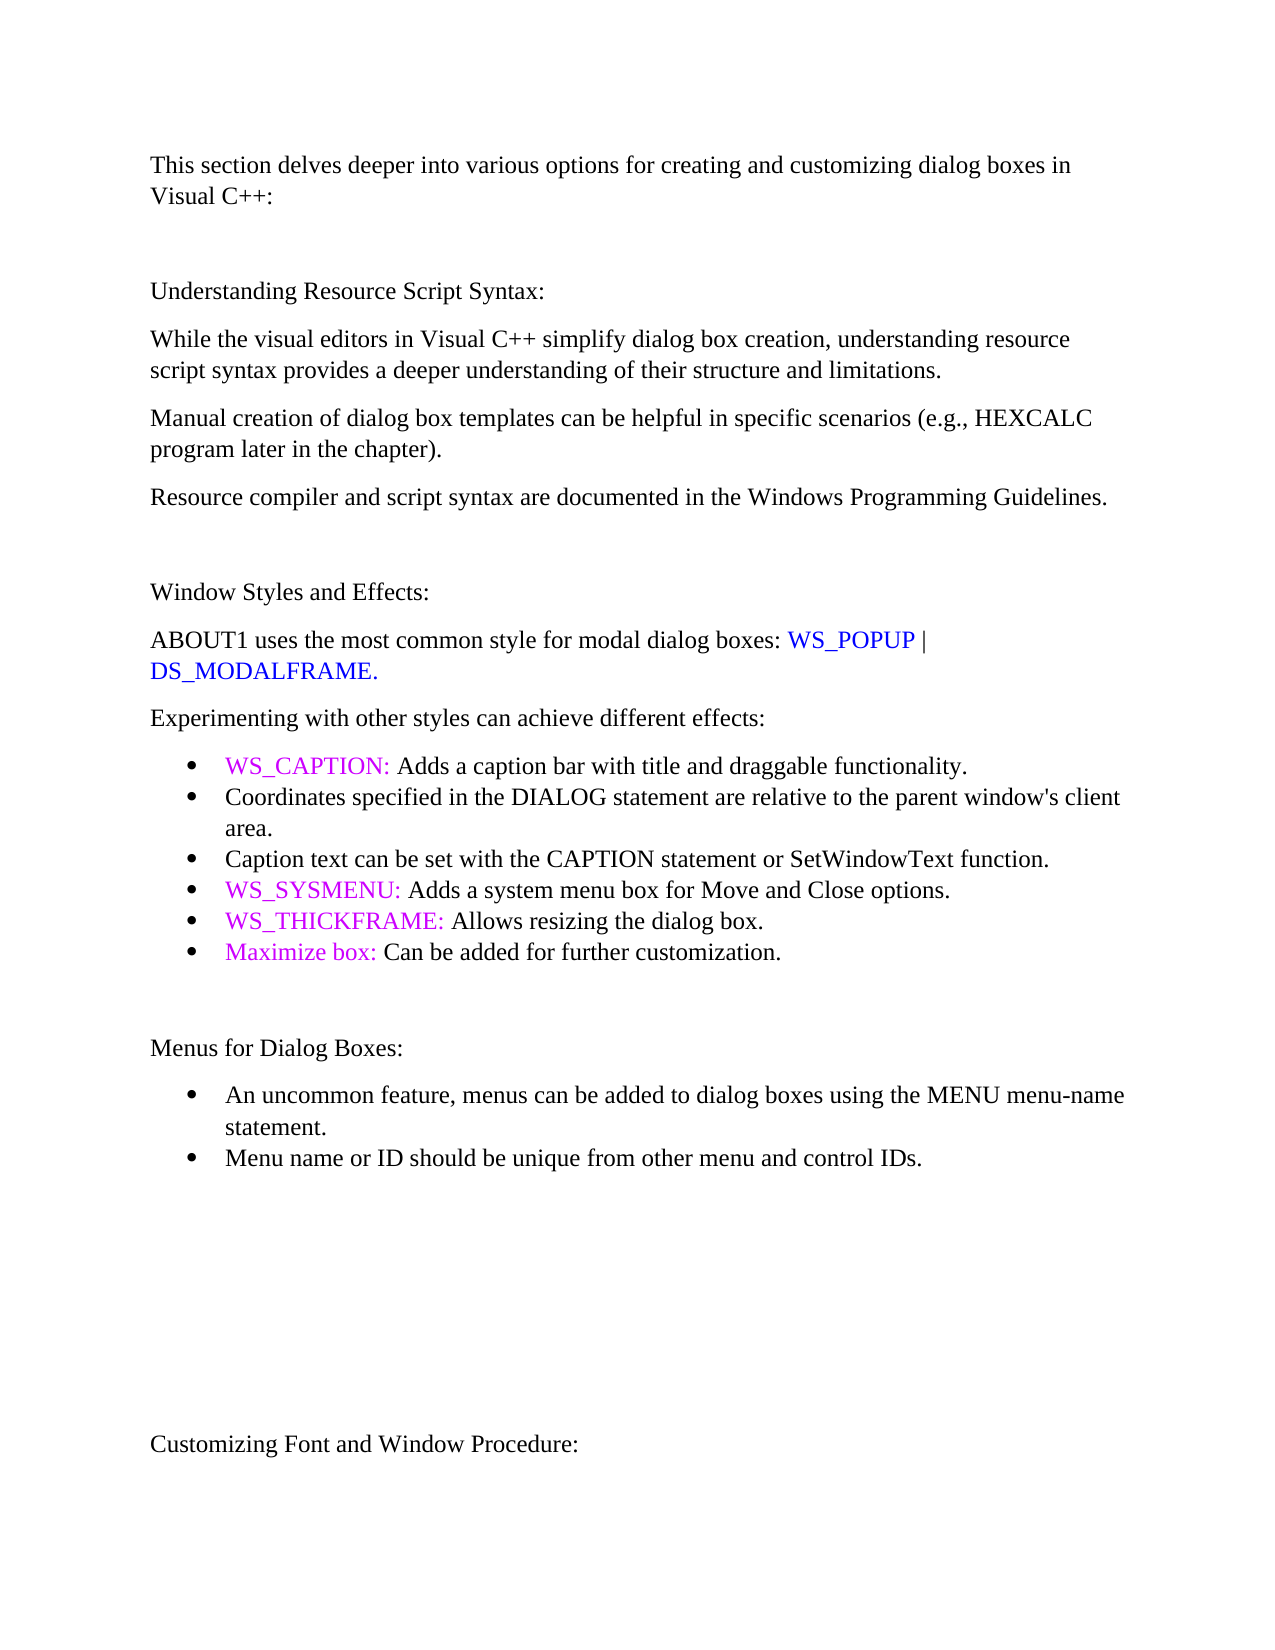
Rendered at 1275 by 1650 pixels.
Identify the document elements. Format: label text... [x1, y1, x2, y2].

list Coordinates specified in the DIALOG statement are relative to the parent window's client area. [187, 782, 1125, 842]
text Resource compiler and script syntax are documented in the Windows Programming Guidelines. [150, 482, 1125, 510]
text Menus for Dialog Boxes: [150, 1033, 1125, 1062]
text This section delves deeper into various options for creating and customizing dialog boxes in Visual C++: [150, 150, 1125, 210]
text Window Styles and Effects: [150, 577, 1125, 606]
list Menu name or ID should be unique from other menu and control IDs. [187, 1143, 1125, 1171]
text Manual creation of dialog box templates can be helpful in specific scenarios (e.g., HEXCALC program later in the chapter). [150, 403, 1125, 463]
list WS_THICKFRAME: Allows resizing the dialog box. [187, 906, 1125, 935]
text ABOUT1 uses the most common style for modal dialog boxes: WS_POPUP | DS_MODALFRAME. [150, 625, 1125, 684]
list Maximize box: Can be added for further customization. [187, 937, 1125, 966]
text While the visual editors in Visual C++ simplify dialog box creation, understanding resource script syntax provides a deeper understanding of their structure and limitations. [150, 324, 1125, 384]
text Customizing Font and Window Procedure: [150, 1429, 1125, 1458]
list Caption text can be set with the CAPTION statement or SetWindowText function. [187, 844, 1125, 873]
list WS_SYSMENU: Adds a system menu box for Move and Close options. [187, 875, 1125, 904]
list WS_CAPTION: Adds a caption bar with title and draggable functionality. [187, 751, 1125, 780]
text Experimenting with other styles can achieve different effects: [150, 703, 1125, 732]
list An uncommon feature, menus can be added to dialog boxes using the MENU menu-name statement. [187, 1081, 1125, 1140]
text Understanding Resource Script Syntax: [150, 276, 1125, 305]
